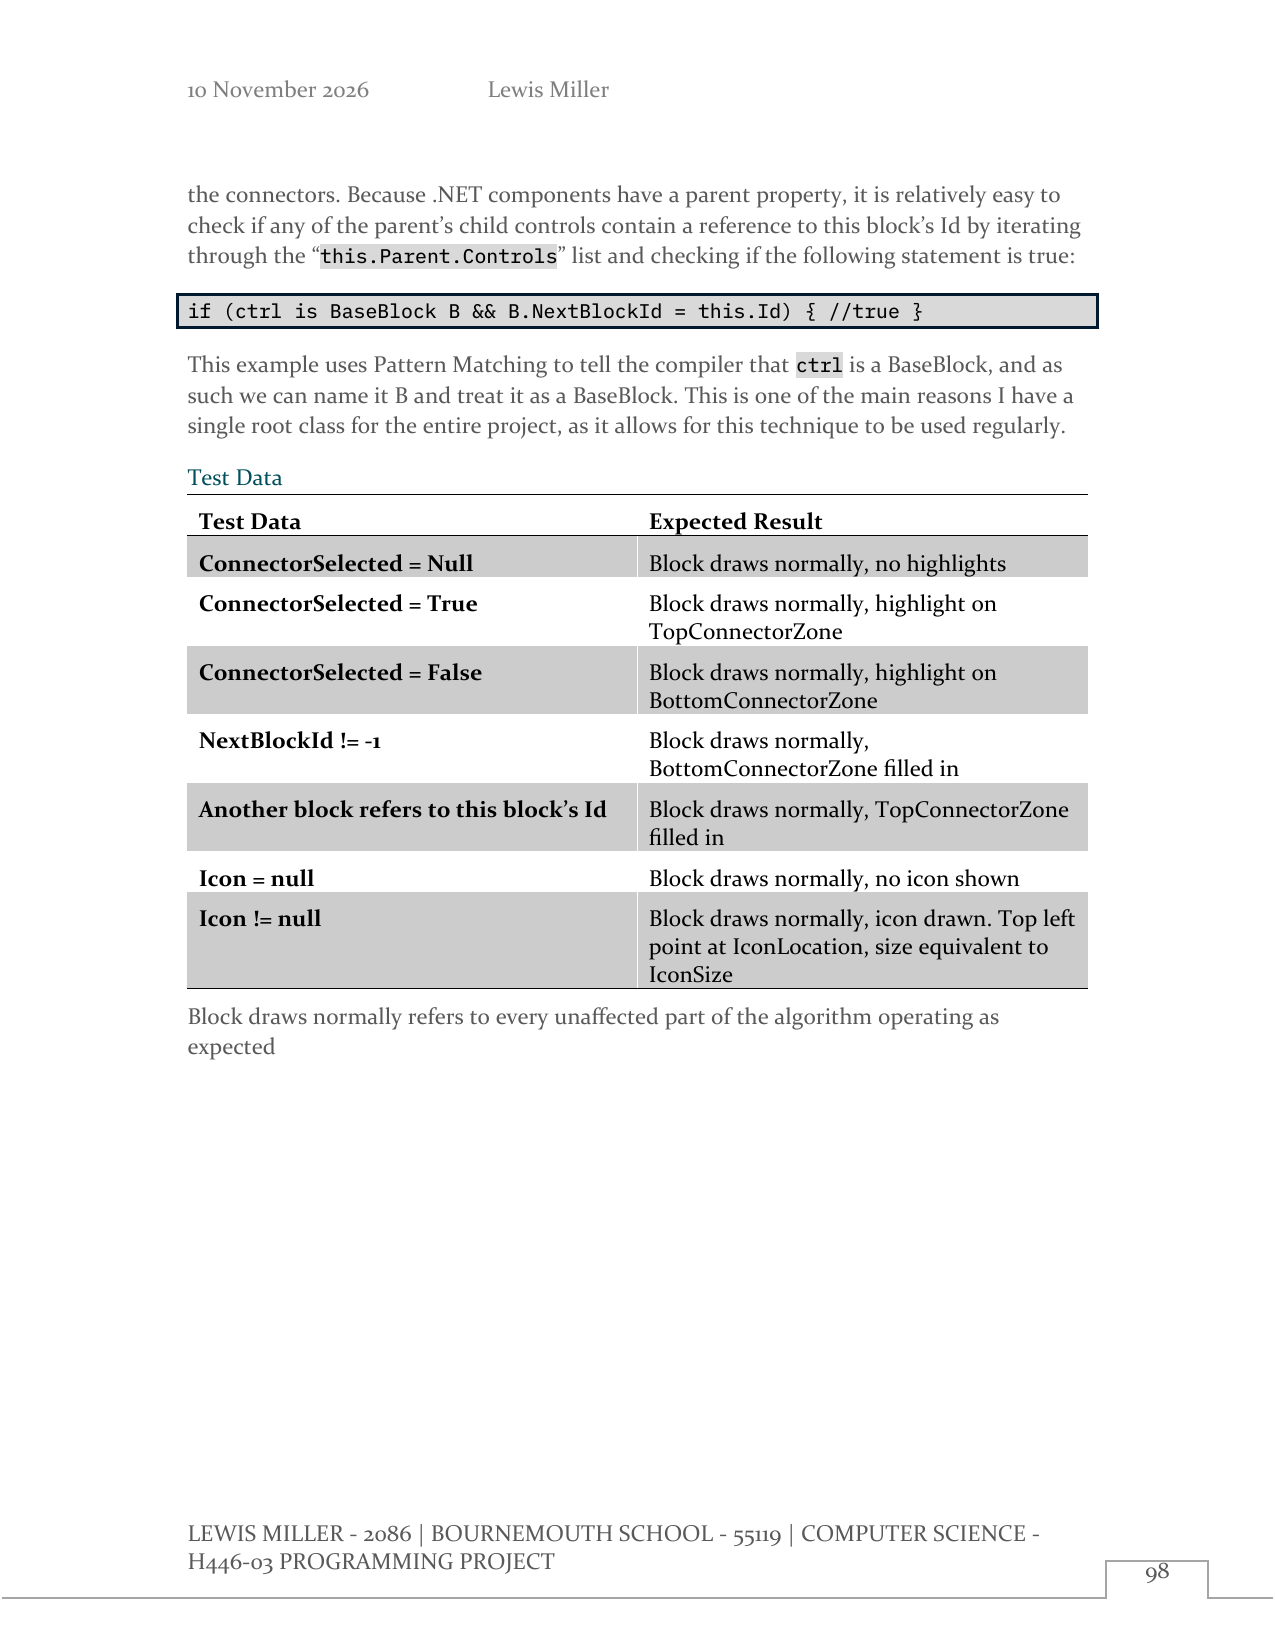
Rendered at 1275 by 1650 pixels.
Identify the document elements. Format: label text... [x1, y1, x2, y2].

table_cell Block draws normally, highlight on BottomConnectorZone [638, 646, 1088, 714]
table_cell ConnectorSelected = True [187, 577, 637, 646]
table_header Expected Result [638, 495, 1088, 535]
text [187, 180, 1088, 269]
text Block draws normally refers to every unaffected part of the algorithm operating as expected [187, 1002, 1088, 1061]
table_cell Another block refers to this block’s Id [187, 783, 637, 851]
text This example uses Pattern Matching to tell the compiler that ctrl is a BaseBlock, and as such we can name it B and treat it as a BaseBlock. This is one of the main reasons I have a single root class for the entire project, as it allows for this technique to be used regularly. [187, 350, 1088, 439]
table_cell Icon != null [187, 892, 637, 988]
table_cell Block draws normally, icon drawn. Top left point at IconLocation, size equivalent to IconSize [638, 892, 1088, 988]
table_cell Icon = null [187, 851, 637, 892]
table_cell ConnectorSelected = False [187, 646, 637, 714]
text if (ctrl is BaseBlock B && B.NextBlockId = this.Id) { //true } [179, 296, 1096, 326]
table_header Test Data [187, 495, 637, 535]
table_cell ConnectorSelected = Null [187, 536, 637, 577]
subtitle Test Data [187, 463, 1088, 491]
table_cell Block draws normally, TopConnectorZone filled in [638, 783, 1088, 851]
table_cell Block draws normally, BottomConnectorZone filled in [638, 714, 1088, 783]
table_cell NextBlockId != -1 [187, 714, 637, 783]
table_cell Block draws normally, no icon shown [638, 851, 1088, 892]
table_cell Block draws normally, highlight on TopConnectorZone [638, 577, 1088, 646]
table_cell Block draws normally, no highlights [638, 536, 1088, 577]
